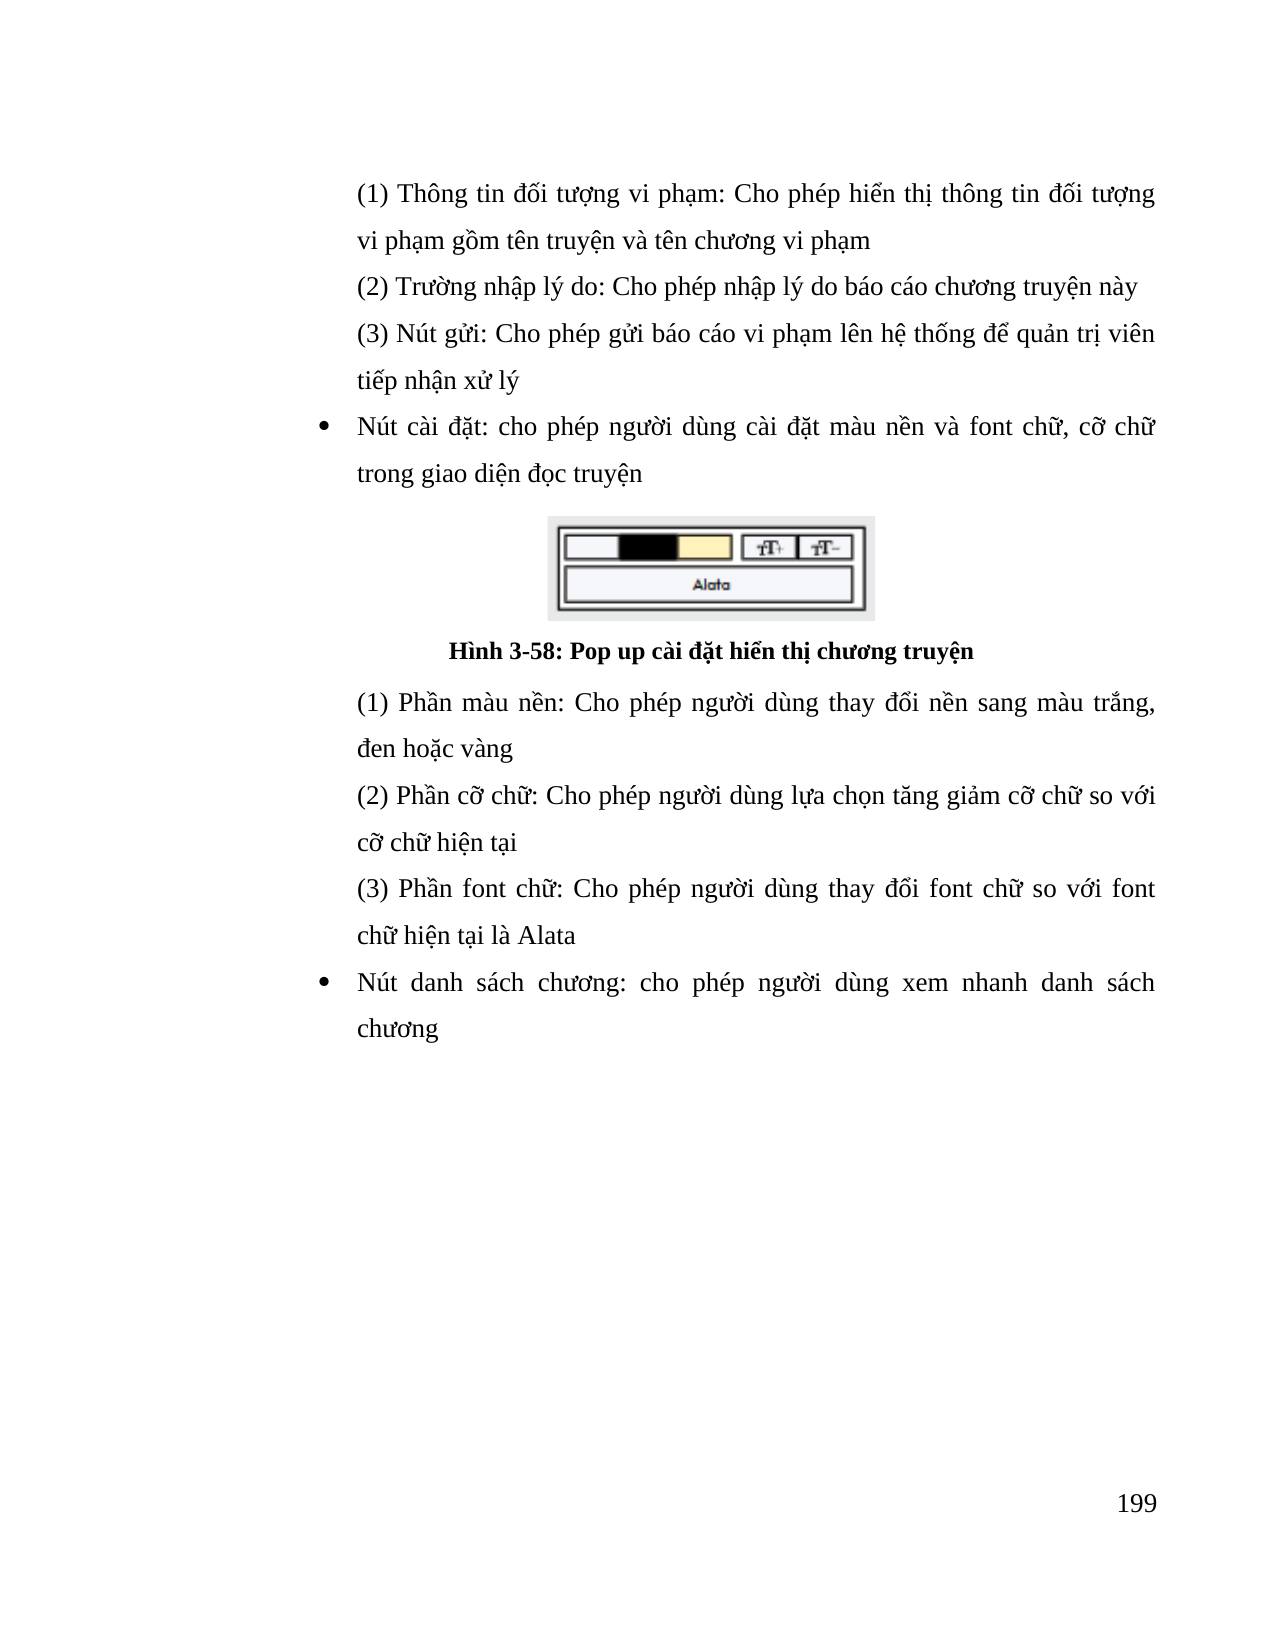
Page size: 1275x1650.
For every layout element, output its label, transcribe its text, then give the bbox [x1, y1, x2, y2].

picture [547, 516, 876, 621]
list (2) Trường nhập lý do: Cho phép nhập lý do báo cáo chương truyện này [357, 271, 1157, 302]
list (2) Phần cỡ chữ: Cho phép người dùng lựa chọn tăng giảm cỡ chữ so với cỡ chữ hiện tại [357, 779, 1157, 857]
list (3) Phần font chữ: Cho phép người dùng thay đổi font chữ so với font chữ hiện tại là Alata [357, 872, 1157, 950]
list Nút danh sách chương: cho phép người dùng xem nhanh danh sách chương [319, 966, 1157, 1044]
list (1) Thông tin đối tượng vi phạm: Cho phép hiển thị thông tin đối tượng vi phạm gồm tên truyện và tên chương vi phạm [357, 177, 1157, 255]
list (1) Phần màu nền: Cho phép người dùng thay đổi nền sang màu trắng, đen hoặc vàng [357, 686, 1157, 764]
list (3) Nút gửi: Cho phép gửi báo cáo vi phạm lên hệ thống để quản trị viên tiếp nhận xử lý [357, 317, 1157, 395]
list Nút cài đặt: cho phép người dùng cài đặt màu nền và font chữ, cỡ chữ trong giao diện đọc truyện [319, 411, 1157, 488]
